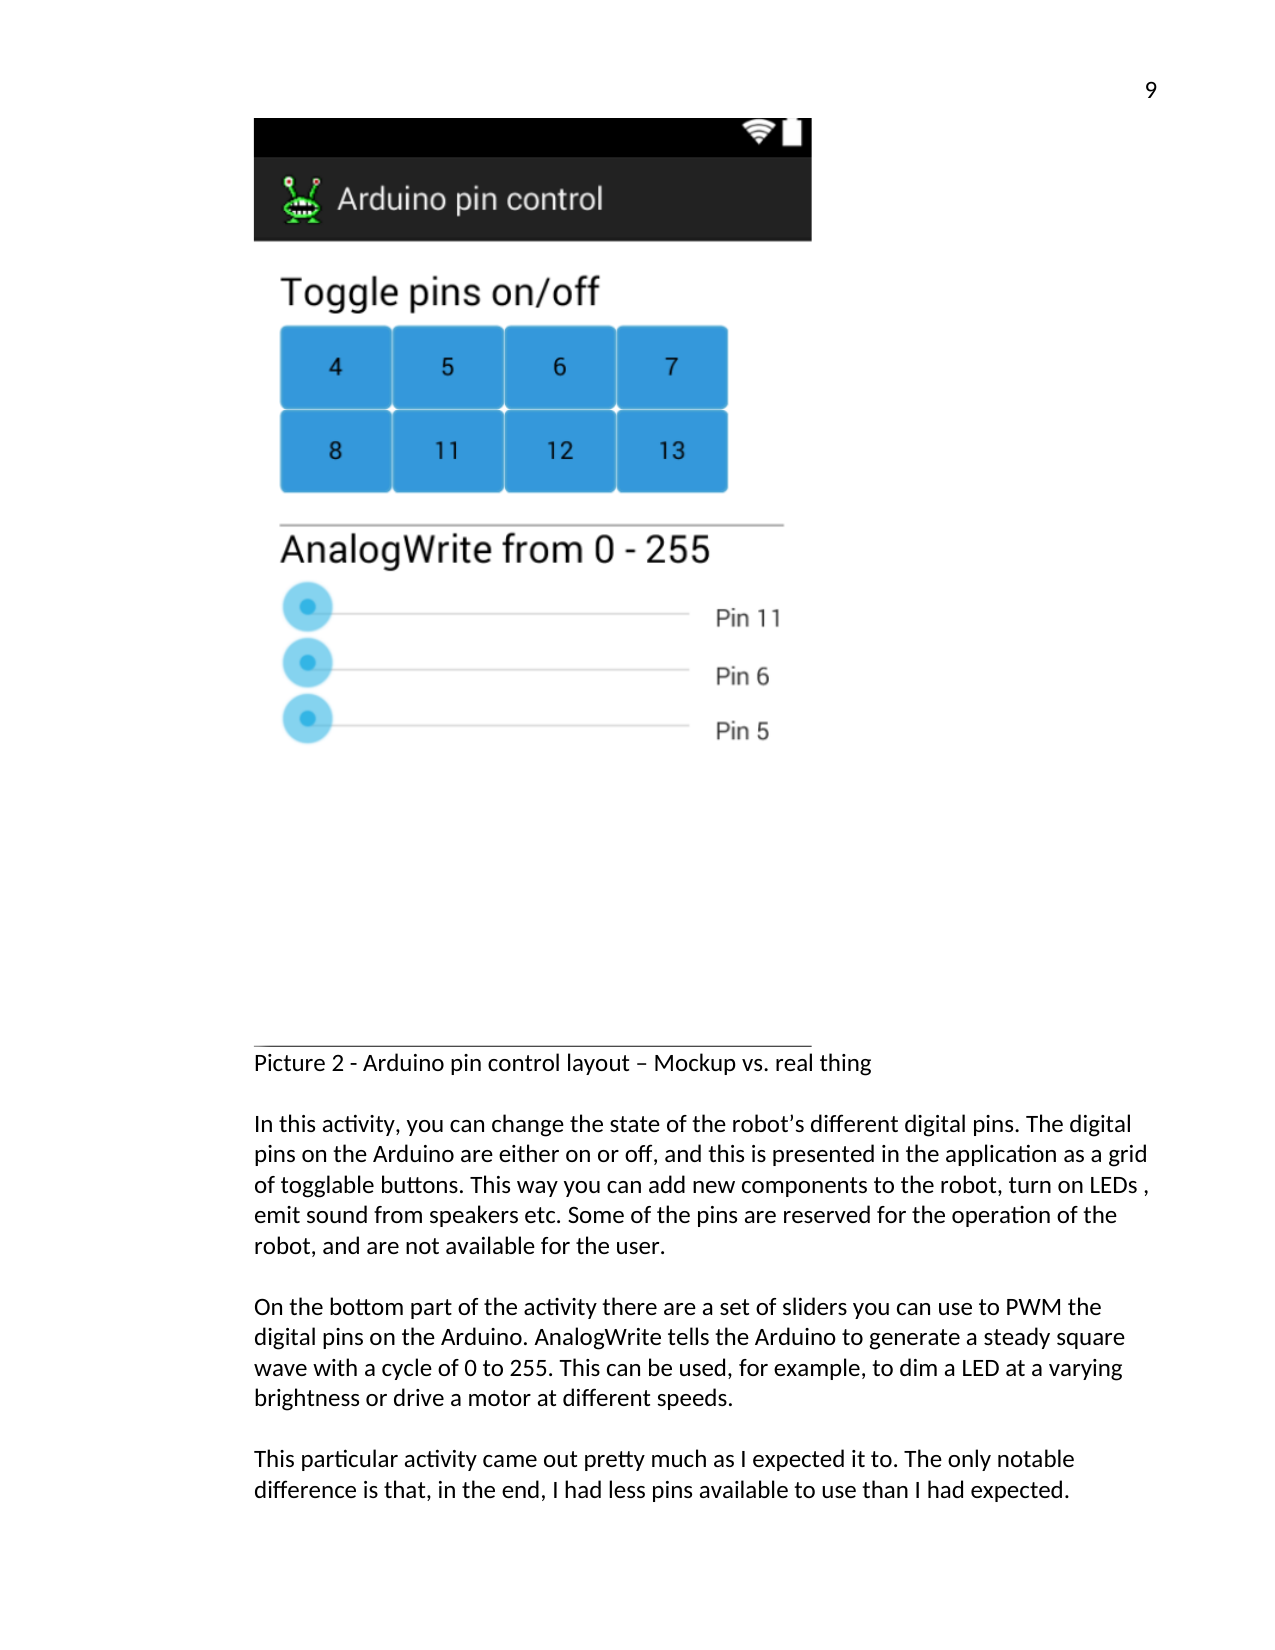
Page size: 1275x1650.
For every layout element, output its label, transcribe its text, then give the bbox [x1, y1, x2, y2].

text This particular activity came out pretty much as I expected it to. The only notable difference is that, in the end, I had less pins available to use than I had expected. [254, 1443, 1157, 1504]
text Picture 2 - Arduino pin control layout – Mockup vs. real thing [254, 1047, 1157, 1077]
text On the bottom part of the activity there are a set of sliders you can use to PWM the digital pins on the Arduino. AnalogWrite tells the Arduino to generate a steady square wave with a cycle of 0 to 255. This can be used, for example, to dim a LED at a varying brightness or drive a motor at different speeds. [254, 1291, 1157, 1413]
picture [253, 118, 812, 1047]
text In this activity, you can change the state of the robot’s different digital pins. The digital pins on the Arduino are either on or off, and this is presented in the application as a grid of togglable buttons. This way you can add new components to the robot, turn on LEDs , emit sound from speakers etc. Some of the pins are reserved for the operation of the robot, and are not available for the user. [254, 1108, 1157, 1260]
